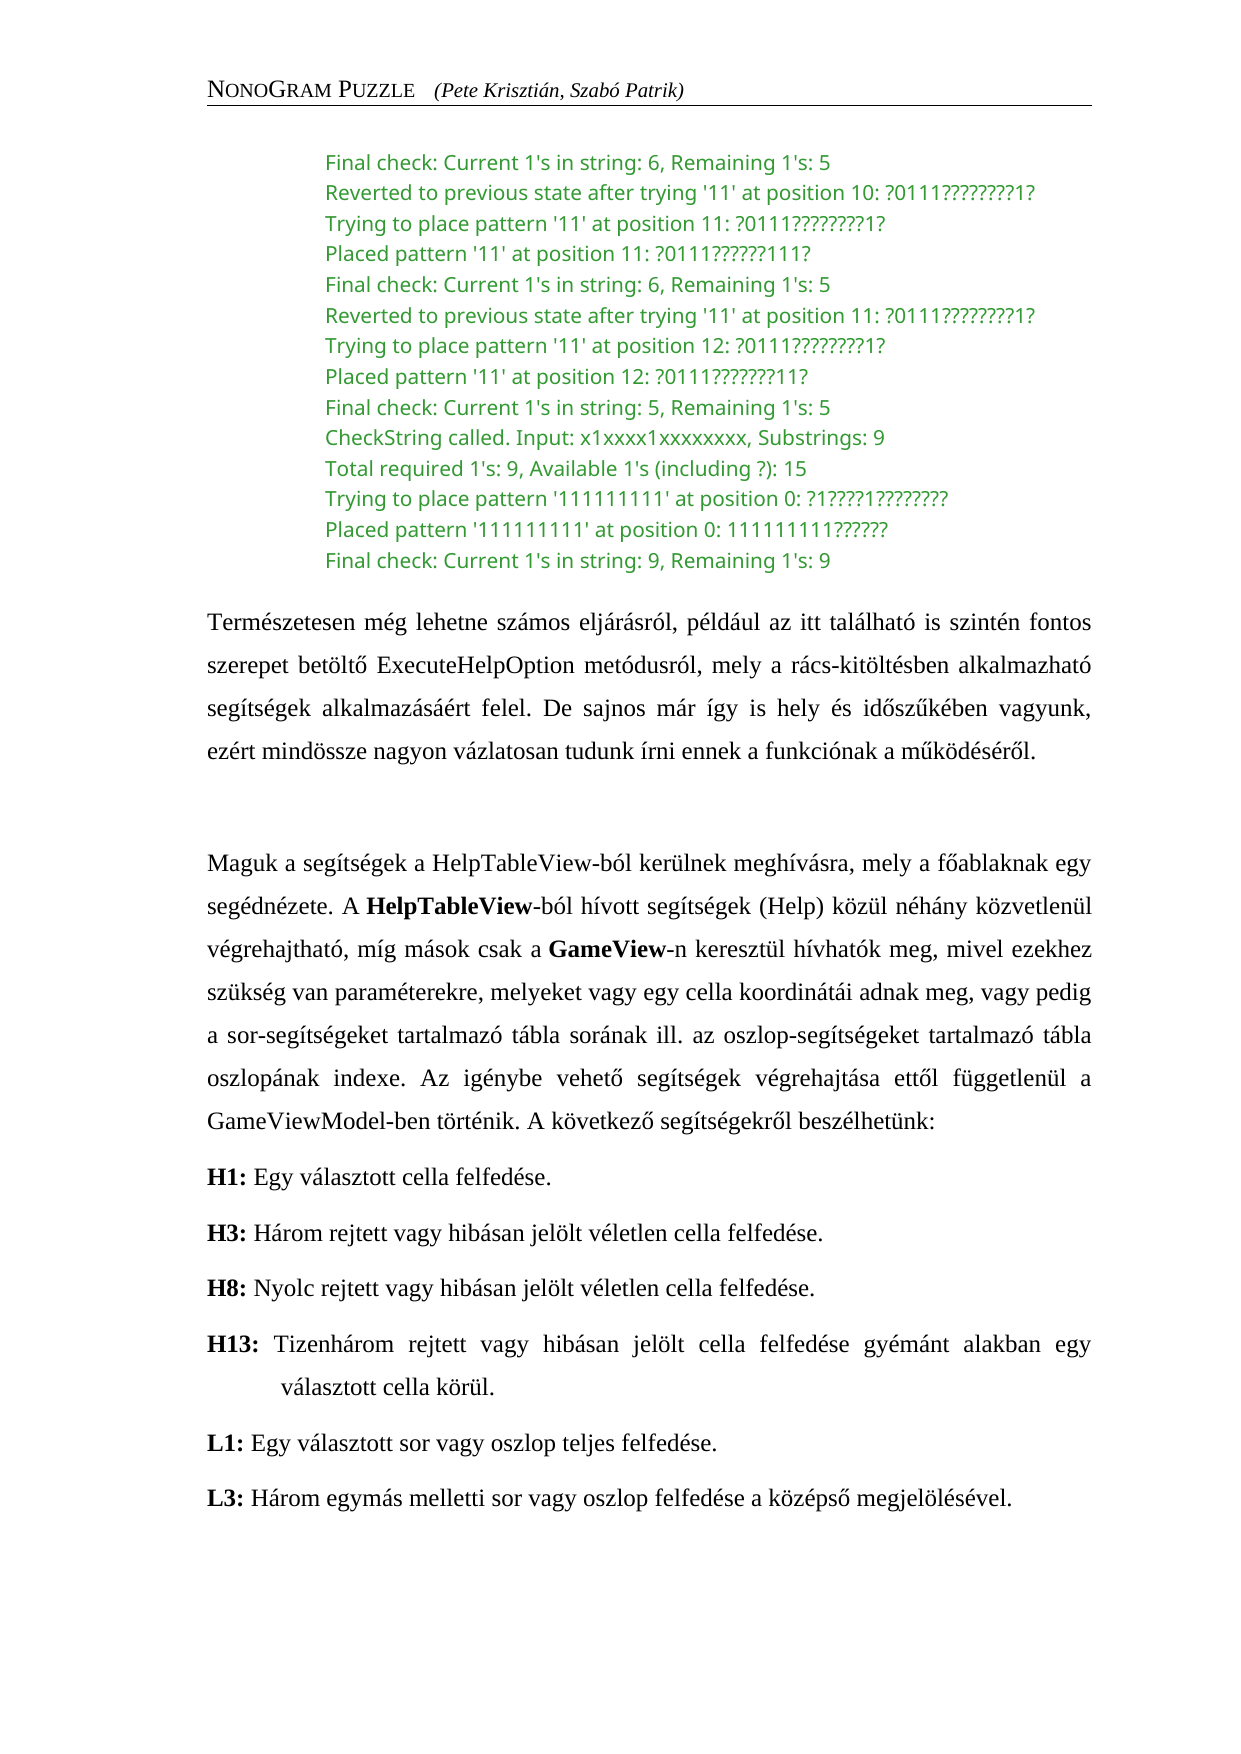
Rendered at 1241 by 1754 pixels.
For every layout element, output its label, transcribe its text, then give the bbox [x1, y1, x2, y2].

text Final check: Current 1's in string: 5, Remaining 1's: 5 [325, 393, 1092, 421]
text Placed pattern '111111111' at position 0: 111111111?????? [325, 515, 1092, 544]
text Placed pattern '11' at position 11: ?0111??????111? [325, 239, 1092, 268]
text Total required 1's: 9, Available 1's (including ?): 15 [325, 454, 1092, 482]
text Placed pattern '11' at position 12: ?0111???????11? [325, 362, 1092, 391]
text H13: Tizenhárom rejtett vagy hibásan jelölt cella felfedése gyémánt alakban egy választott cella körül. [207, 1329, 1092, 1401]
text L1: Egy választott sor vagy oszlop teljes felfedése. [207, 1428, 1092, 1456]
text Trying to place pattern '111111111' at position 0: ?1????1???????? [325, 484, 1092, 513]
text Reverted to previous state after trying '11' at position 10: ?0111????????1? [325, 178, 1092, 207]
text CheckString called. Input: x1xxxx1xxxxxxxx, Substrings: 9 [325, 423, 1092, 452]
text H8: Nyolc rejtett vagy hibásan jelölt véletlen cella felfedése. [207, 1273, 1092, 1302]
text H3: Három rejtett vagy hibásan jelölt véletlen cella felfedése. [207, 1218, 1092, 1246]
text Trying to place pattern '11' at position 11: ?0111????????1? [325, 209, 1092, 237]
text L3: Három egymás melletti sor vagy oszlop felfedése a középső megjelölésével. [207, 1483, 1092, 1512]
text Trying to place pattern '11' at position 12: ?0111????????1? [325, 331, 1092, 360]
text Final check: Current 1's in string: 9, Remaining 1's: 9 [325, 546, 1092, 574]
text Final check: Current 1's in string: 6, Remaining 1's: 5 [325, 270, 1092, 299]
text Final check: Current 1's in string: 6, Remaining 1's: 5 [325, 148, 1092, 176]
text Természetesen még lehetne számos eljárásról, például az itt található is szintén fontos szerepet betöltő ExecuteHelpOption metódusról, mely a rács-kitöltésben alkalmazható segítségek alkalmazásáért felel. De sajnos már így is hely és időszűkében vagyunk, ezért mindössze nagyon vázlatosan tudunk írni ennek a funkciónak a működéséről. [207, 607, 1092, 765]
text Reverted to previous state after trying '11' at position 11: ?0111????????1? [325, 301, 1092, 329]
text Maguk a segítségek a HelpTableView-ból kerülnek meghívásra, mely a főablaknak egy segédnézete. A HelpTableView-ból hívott segítségek (Help) közül néhány közvetlenül végrehajtható, míg mások csak a GameView-n keresztül hívhatók meg, mivel ezekhez szükség van paraméterekre, melyeket vagy egy cella koordinátái adnak meg, vagy pedig a sor-segítségeket tartalmazó tábla sorának ill. az oszlop-segítségeket tartalmazó tábla oszlopának indexe. Az igénybe vehető segítségek végrehajtása ettől függetlenül a GameViewModel-ben történik. A következő segítségekről beszélhetünk: [207, 848, 1092, 1135]
text H1: Egy választott cella felfedése. [207, 1162, 1092, 1191]
